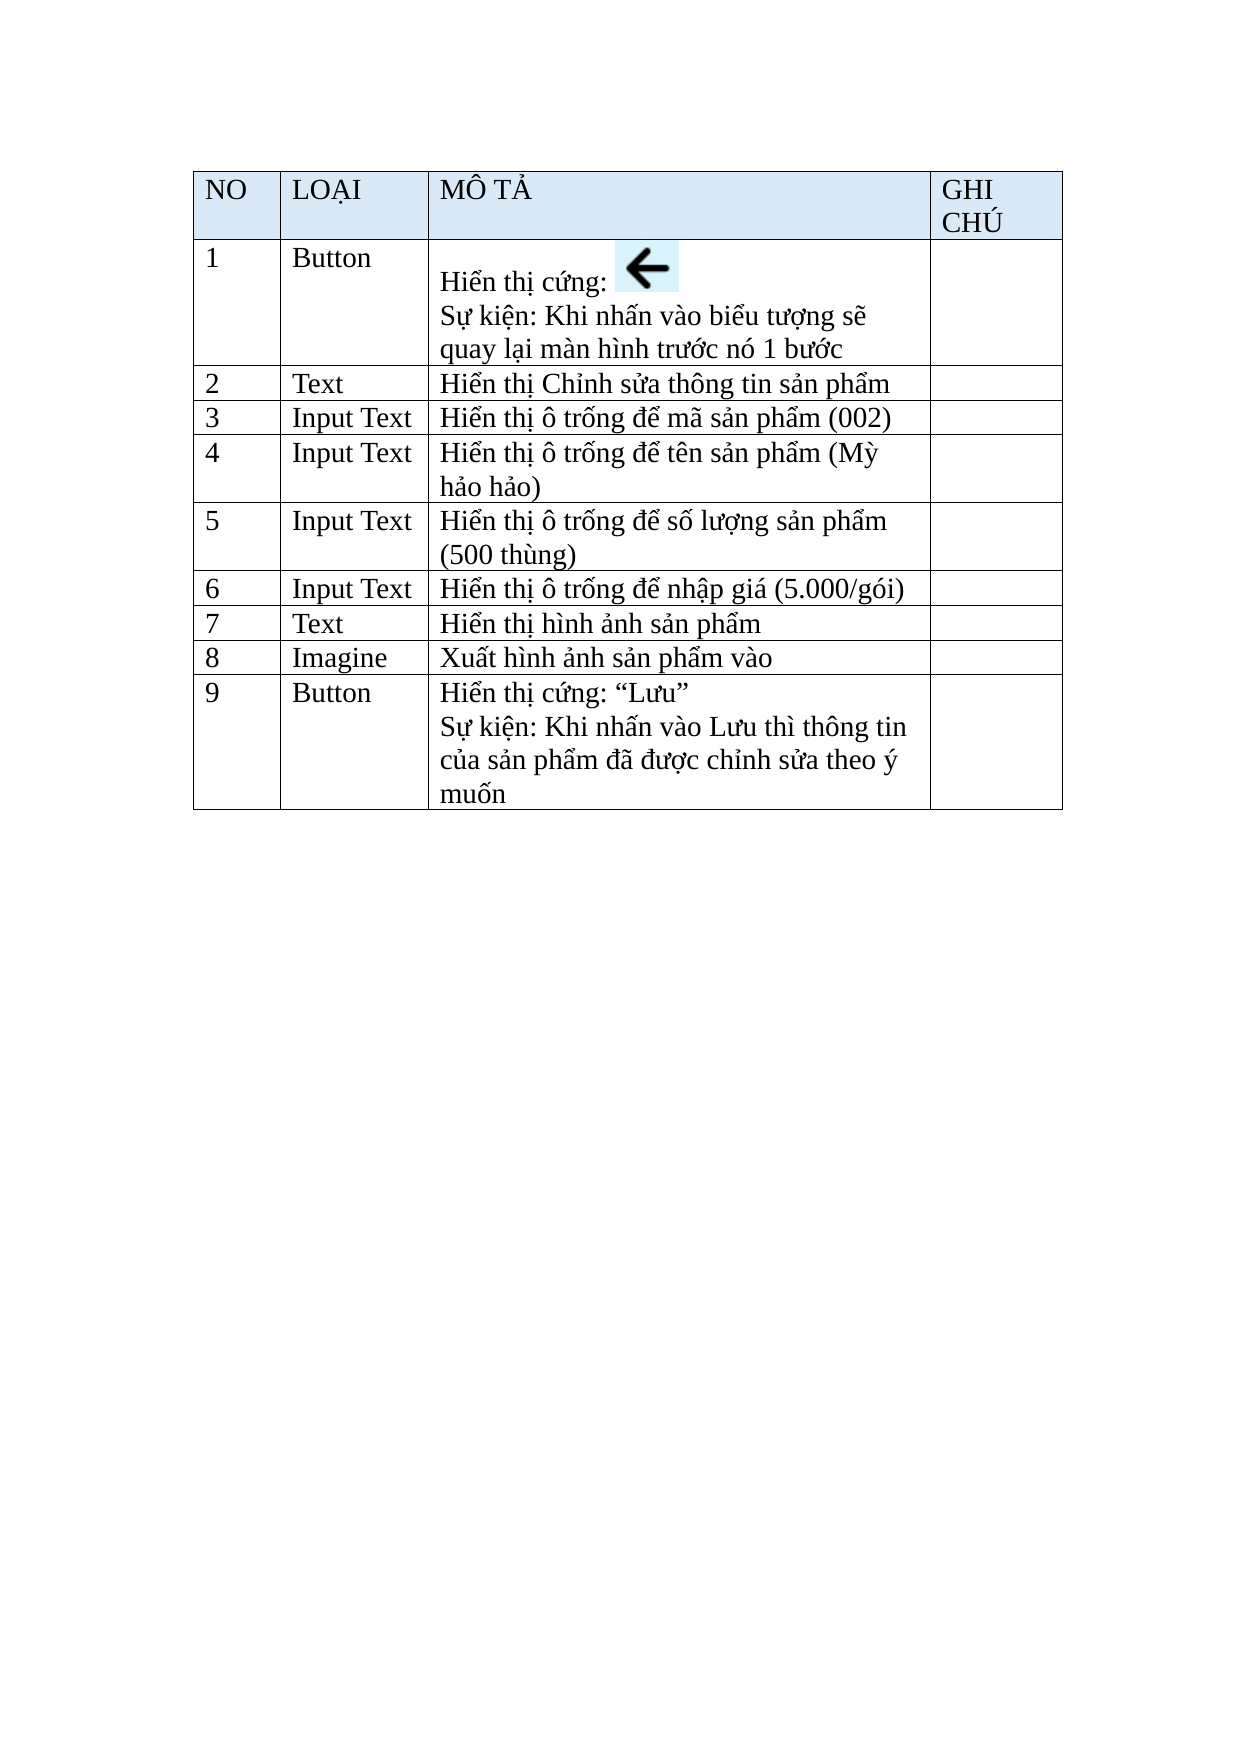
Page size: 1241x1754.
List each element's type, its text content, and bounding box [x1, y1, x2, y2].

table_header LOẠI [281, 172, 428, 239]
table_cell 9 [194, 675, 280, 809]
picture [614, 240, 679, 292]
table_cell Hiển thị Chỉnh sửa thông tin sản phẩm [429, 366, 930, 399]
table_cell Hiển thị ô trống để nhập giá (5.000/gói) [429, 571, 930, 605]
table_cell 3 [194, 401, 280, 434]
table_cell Xuất hình ảnh sản phẩm vào [429, 641, 930, 674]
table_cell Hiển thị ô trống để mã sản phẩm (002) [429, 401, 930, 434]
table_cell Imagine [281, 641, 428, 674]
table_cell [931, 503, 1062, 570]
table_cell 7 [194, 606, 280, 639]
table_cell [931, 435, 1062, 502]
table_cell 1 [194, 240, 280, 365]
table_cell [931, 641, 1062, 674]
table_cell [931, 606, 1062, 639]
table_cell Input Text [281, 571, 428, 605]
table_cell Hiển thị ô trống để tên sản phẩm (Mỳ hảo hảo) [429, 435, 930, 502]
table_cell [931, 366, 1062, 399]
table_cell [931, 240, 1062, 365]
table_cell Input Text [281, 401, 428, 434]
table_cell 8 [194, 641, 280, 674]
table_cell Input Text [281, 435, 428, 502]
table_cell 5 [194, 503, 280, 570]
table_cell Hiển thị ô trống để số lượng sản phẩm (500 thùng) [429, 503, 930, 570]
table_header MÔ TẢ [429, 172, 930, 239]
table_header NO [194, 172, 280, 239]
table_cell Hiển thị cứng: Sự kiện: Khi nhấn vào biểu tượng sẽ quay lại màn hình trước nó 1 bước [429, 240, 930, 365]
table_cell Hiển thị cứng: “Lưu” Sự kiện: Khi nhấn vào Lưu thì thông tin của sản phẩm đã được chỉnh sửa theo ý muốn [429, 675, 930, 809]
table_cell 4 [194, 435, 280, 502]
table_cell [931, 571, 1062, 605]
table_cell Button [281, 240, 428, 365]
table_cell Text [281, 366, 428, 399]
table_cell Button [281, 675, 428, 809]
table_cell 2 [194, 366, 280, 399]
table_cell [931, 401, 1062, 434]
table_cell [931, 675, 1062, 809]
table_header GHI CHÚ [931, 172, 1062, 239]
table_cell Hiển thị hình ảnh sản phẩm [429, 606, 930, 639]
table_cell 6 [194, 571, 280, 605]
table_cell Text [281, 606, 428, 639]
table_cell Input Text [281, 503, 428, 570]
